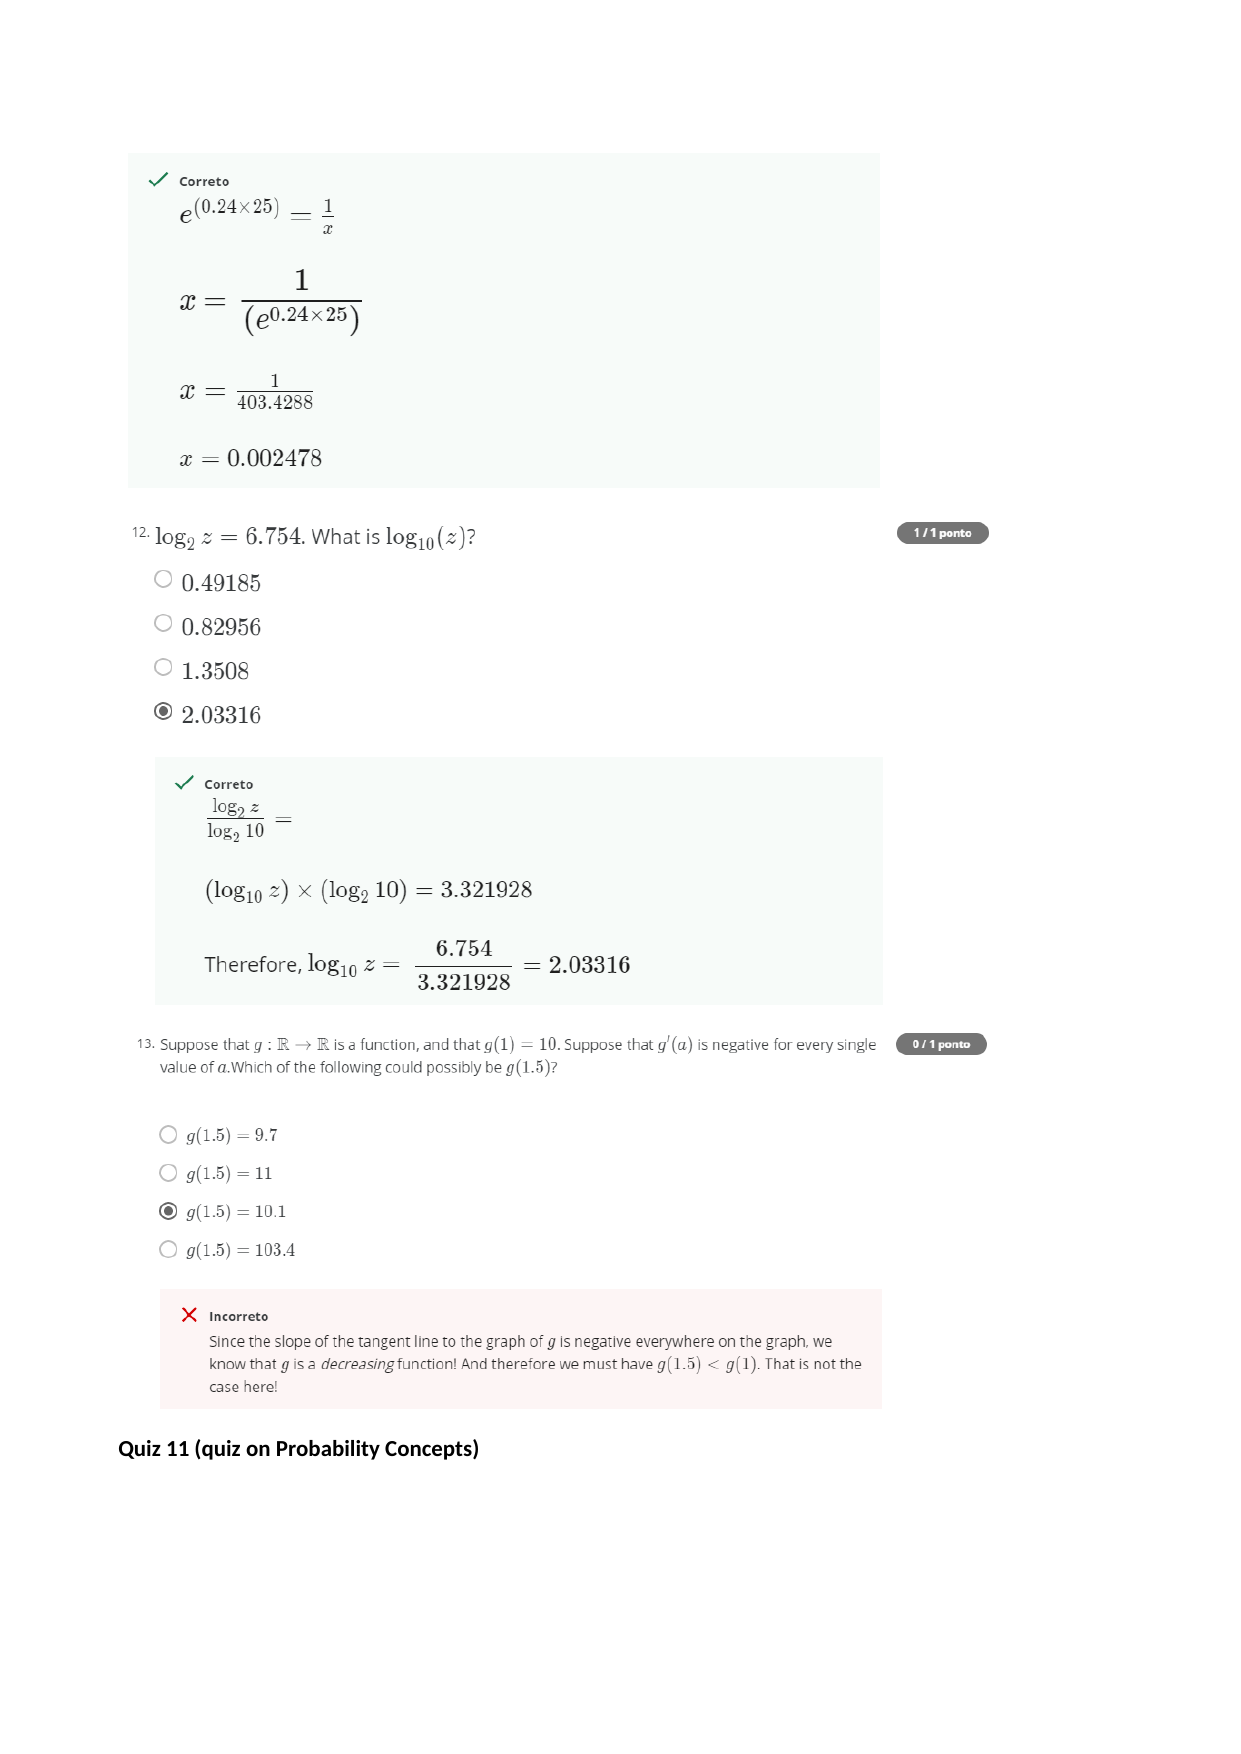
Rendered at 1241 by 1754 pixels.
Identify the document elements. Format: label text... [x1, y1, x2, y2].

picture [118, 1022, 1003, 1409]
picture [118, 515, 1003, 1019]
text Quiz 11 (quiz on Probability Concepts) [118, 1434, 1063, 1462]
picture [118, 147, 1003, 512]
